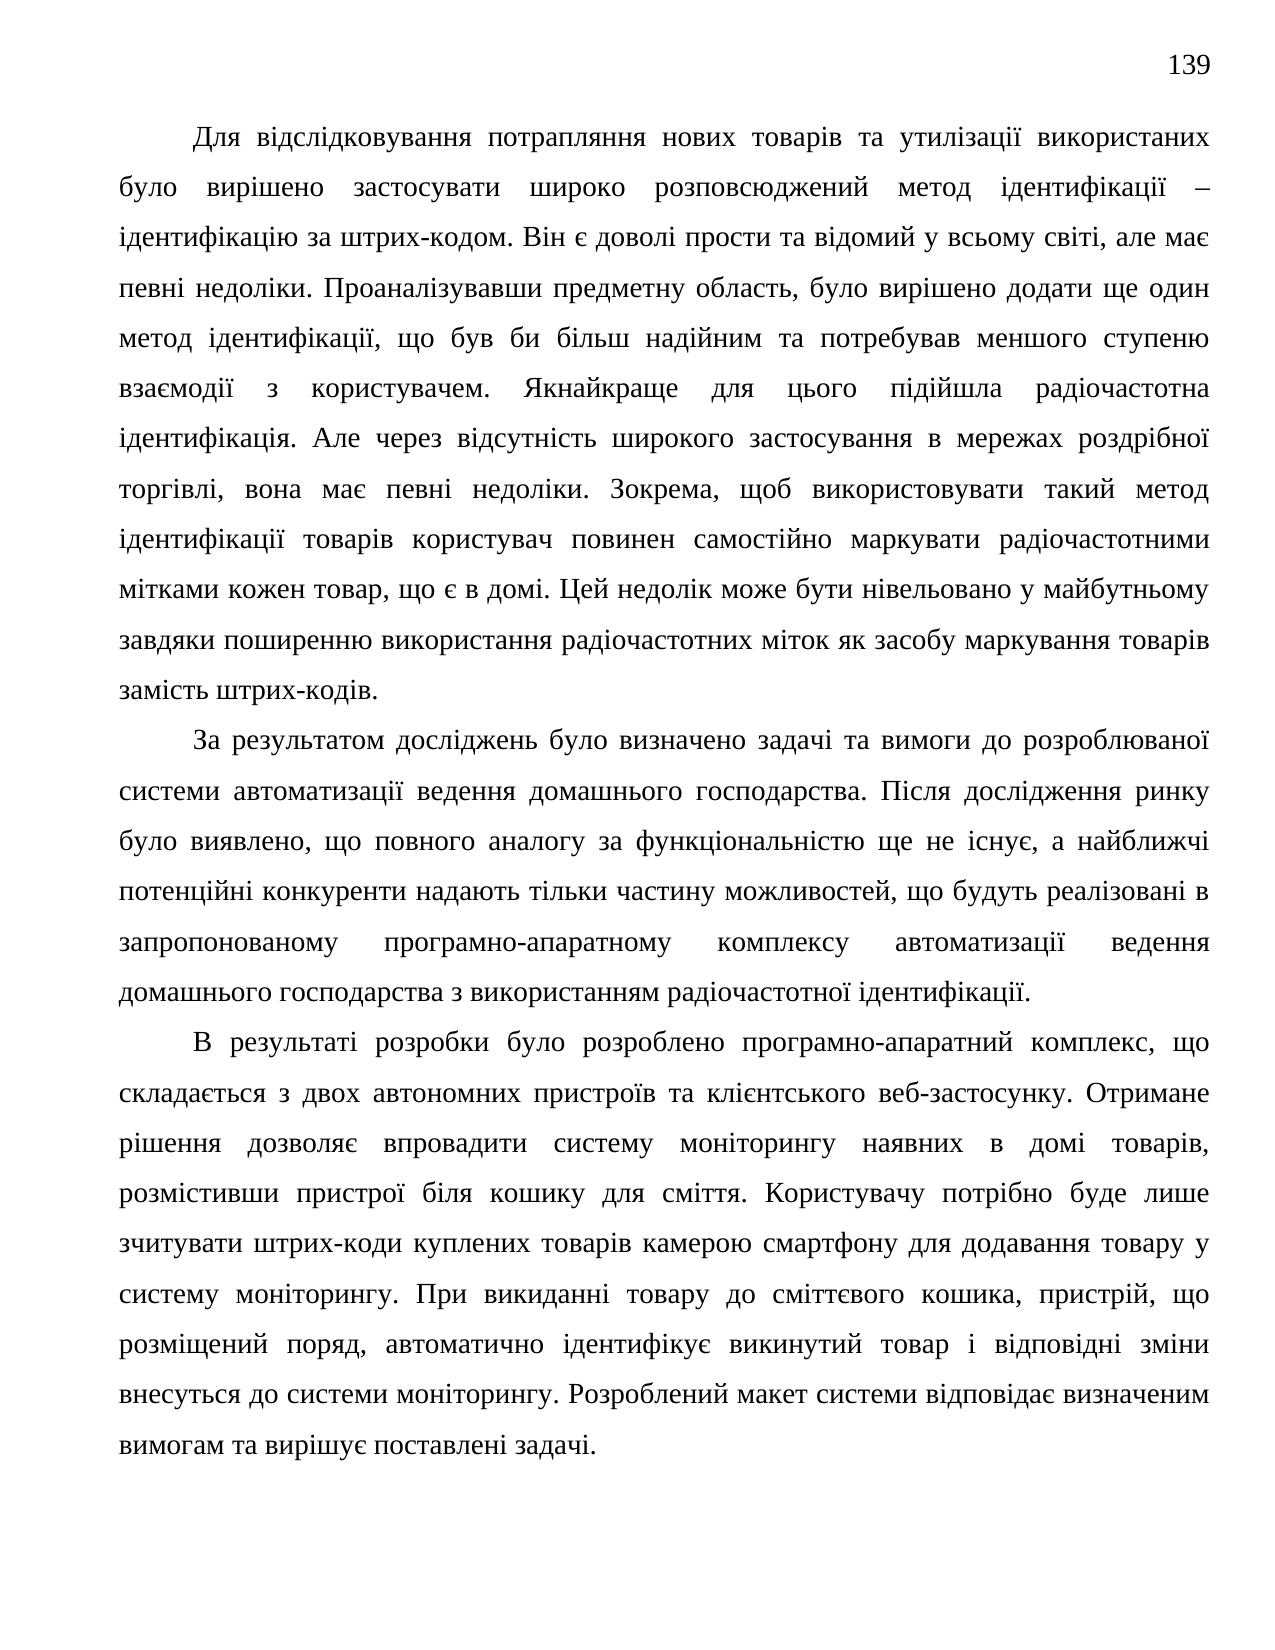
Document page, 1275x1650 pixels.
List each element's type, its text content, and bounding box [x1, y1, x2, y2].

text В результаті розробки було розроблено програмно-апаратний комплекс, що складається з двох автономних пристроїв та клієнтського веб-застосунку. Отримане рішення дозволяє впровадити систему моніторингу наявних в домі товарів, розмістивши пристрої біля кошику для сміття. Користувачу потрібно буде лише зчитувати штрих-коди куплених товарів камерою смартфону для додавання товару у систему моніторингу. При викиданні товару до сміттєвого кошика, пристрій, що розміщений поряд, автоматично ідентифікує викинутий товар і відповідні зміни внесуться до системи моніторингу. Розроблений макет системи відповідає визначеним вимогам та вирішує поставлені задачі. [119, 1024, 1211, 1460]
text Для відслідковування потрапляння нових товарів та утилізації використаних було вирішено застосувати широко розповсюджений метод ідентифікації – ідентифікацію за штрих-кодом. Він є доволі прости та відомий у всьому світі, але має певні недоліки. Проаналізувавши предметну область, було вирішено додати ще один метод ідентифікації, що був би більш надійним та потребував меншого ступеню взаємодії з користувачем. Якнайкраще для цього підійшла радіочастотна ідентифікація. Але через відсутність широкого застосування в мережах роздрібної торгівлі, вона має певні недоліки. Зокрема, щоб використовувати такий метод ідентифікації товарів користувач повинен самостійно маркувати радіочастотними мітками кожен товар, що є в домі. Цей недолік може бути нівельовано у майбутньому завдяки поширенню використання радіочастотних міток як засобу маркування товарів замість штрих-кодів. [119, 119, 1211, 706]
text За результатом досліджень було визначено задачі та вимоги до розроблюваної системи автоматизації ведення домашнього господарства. Після дослідження ринку було виявлено, що повного аналогу за функціональністю ще не існує, а найближчі потенційні конкуренти надають тільки частину можливостей, що будуть реалізовані в запропонованому програмно-апаратному комплексу автоматизації ведення домашнього господарства з використанням радіочастотної ідентифікації. [119, 722, 1211, 1008]
